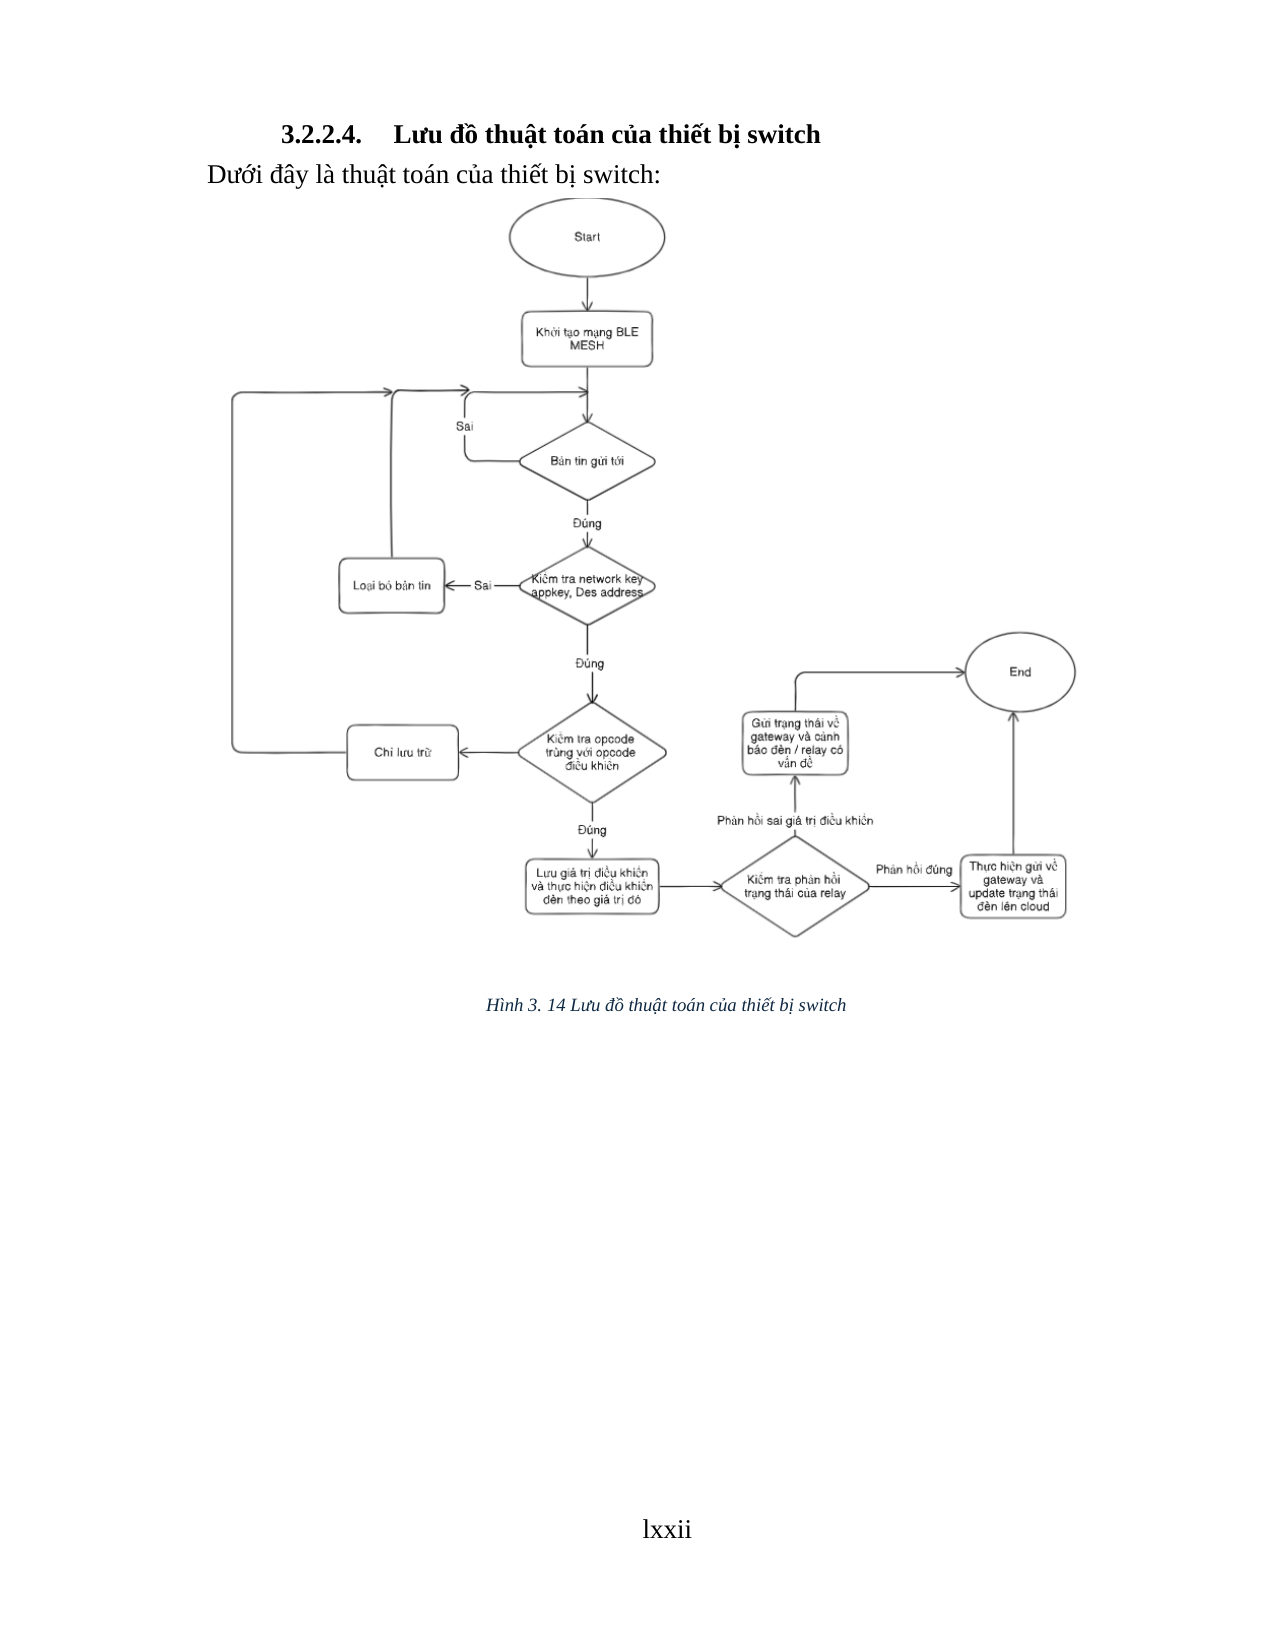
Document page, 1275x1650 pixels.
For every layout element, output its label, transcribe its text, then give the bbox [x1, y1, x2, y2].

subtitle Lưu đồ thuật toán của thiết bị switch [281, 118, 1127, 149]
text Dưới đây là thuật toán của thiết bị switch: [207, 158, 1127, 190]
picture [206, 198, 1128, 951]
text Hình 3. 14 Lưu đồ thuật toán của thiết bị switch [207, 994, 1127, 1015]
